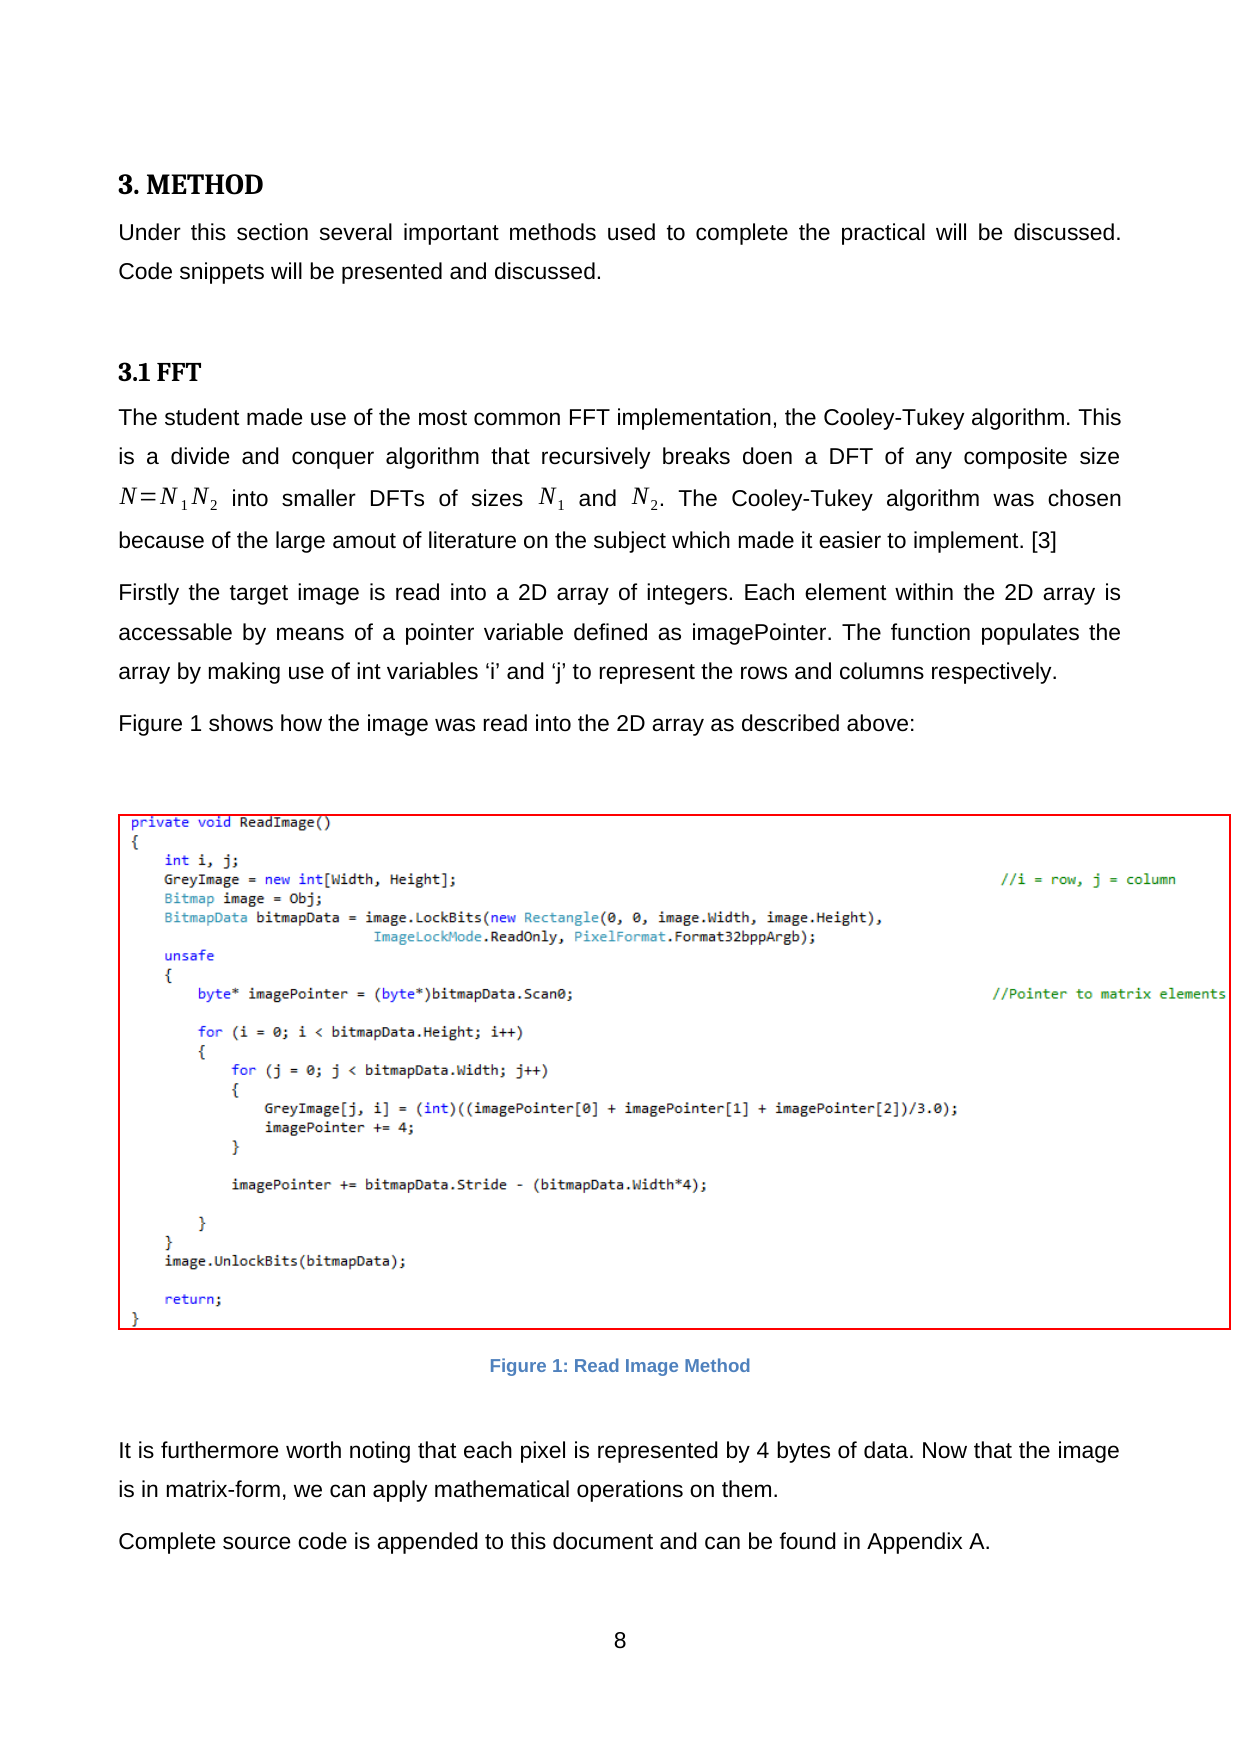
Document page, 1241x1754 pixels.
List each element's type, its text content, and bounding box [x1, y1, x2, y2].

text Under this section several important methods used to complete the practical will be discussed. Code snippets will be presented and discussed. [118, 218, 1122, 284]
subtitle 3. METHOD [118, 168, 1122, 202]
subtitle 3.1 FFT [118, 357, 1122, 388]
picture [120, 816, 1229, 1328]
text Firstly the target image is read into a 2D array of integers. Each element within the 2D array is accessable by means of a pointer variable defined as imagePointer. The function populates the array by making use of int variables ‘i’ and ‘j’ to represent the rows and columns respectively. [118, 579, 1122, 684]
text It is furthermore worth noting that each pixel is represented by 4 bytes of data. Now that the image is in matrix-form, we can apply mathematical operations on them. [118, 1437, 1122, 1502]
text Complete source code is appended to this document and can be found in Appendix A. [118, 1528, 1122, 1554]
text Figure 1 shows how the image was read into the 2D array as described above: [118, 710, 1122, 736]
text The student made use of the most common FFT implementation, the Cooley-Tukey algorithm. This is a divide and conquer algorithm that recursively breaks doen a DFT of any composite size into smaller DFTs of sizes and . The Cooley-Tukey algorithm was chosen because of the large amout of literature on the subject which made it easier to implement. [3] [118, 404, 1122, 553]
